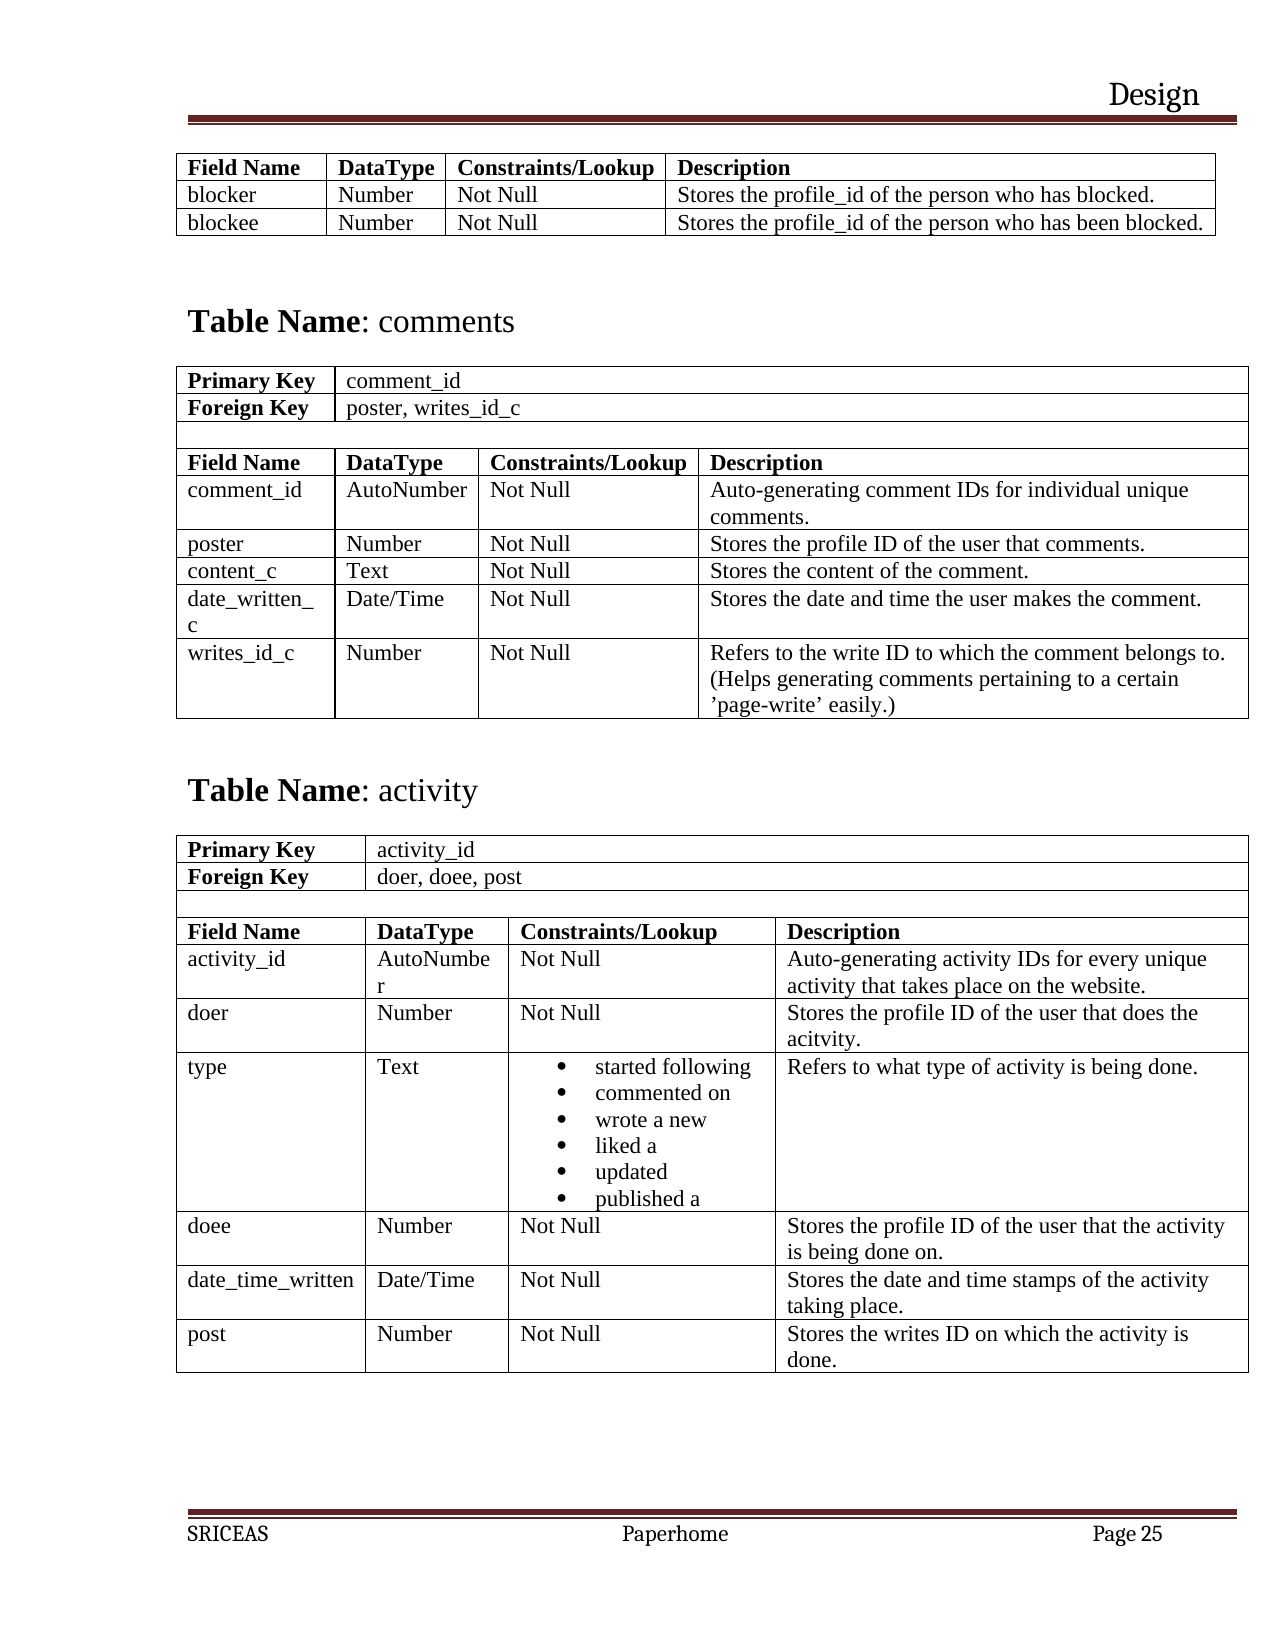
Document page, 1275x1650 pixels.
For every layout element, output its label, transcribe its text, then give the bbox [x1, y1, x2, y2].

table_cell type [177, 1053, 365, 1211]
table_cell Not Null [509, 1320, 775, 1372]
text Table Name: activity [187, 770, 1237, 808]
table_cell Not Null [479, 530, 698, 557]
table_cell started following commented on wrote a new liked a updated published a [509, 1053, 775, 1211]
table_cell Field Name [177, 449, 334, 475]
table_header comment_id [336, 367, 1248, 393]
table_cell date_written_c [177, 585, 334, 638]
table_cell Constraints/Lookup [446, 154, 665, 180]
table_cell Not Null [446, 181, 665, 208]
table_cell Stores the content of the comment. [699, 558, 1248, 584]
table_cell [177, 422, 1248, 448]
table_cell blockee [177, 209, 326, 235]
text Table Name: comments [187, 301, 1237, 339]
table_cell Description [666, 154, 1215, 180]
table_cell Not Null [446, 209, 665, 235]
table_cell Stores the profile ID of the user that comments. [699, 530, 1248, 557]
table_cell Constraints/Lookup [479, 449, 698, 475]
table_cell Not Null [509, 945, 775, 998]
table_cell Not Null [479, 639, 698, 718]
table_cell Number [327, 209, 445, 235]
table_cell Not Null [509, 1266, 775, 1318]
table_cell poster, writes_id_c [336, 394, 1248, 421]
table_cell Field Name [177, 154, 326, 180]
table_cell Field Name [177, 918, 365, 944]
table_cell Not Null [479, 476, 698, 529]
table_cell Date/Time [336, 585, 478, 638]
table_cell DataType [336, 449, 478, 475]
table_cell Number [366, 999, 508, 1052]
table_cell comment_id [177, 476, 334, 529]
table_cell Number [336, 530, 478, 557]
table_cell Stores the profile_id of the person who has been blocked. [666, 209, 1215, 235]
table_cell Text [366, 1053, 508, 1211]
table_cell AutoNumber [366, 945, 508, 998]
table_cell doer, doee, post [366, 863, 1248, 889]
table_cell Date/Time [366, 1266, 508, 1318]
table_cell doer [177, 999, 365, 1052]
table_cell doee [177, 1212, 365, 1265]
table_cell Foreign Key [177, 394, 334, 421]
table_cell Auto-generating activity IDs for every unique activity that takes place on the website. [776, 945, 1248, 998]
table_cell Stores the date and time stamps of the activity taking place. [776, 1266, 1248, 1318]
table_cell Not Null [509, 1212, 775, 1265]
table_cell Description [699, 449, 1248, 475]
table_cell Number [366, 1212, 508, 1265]
table_cell writes_id_c [177, 639, 334, 718]
table_cell Number [336, 639, 478, 718]
table_cell Number [327, 181, 445, 208]
table_cell blocker [177, 181, 326, 208]
table_cell Constraints/Lookup [509, 918, 775, 944]
table_cell Stores the profile ID of the user that the activity is being done on. [776, 1212, 1248, 1265]
table_cell Stores the profile ID of the user that does the acitvity. [776, 999, 1248, 1052]
table_cell DataType [327, 154, 445, 180]
table_cell Description [776, 918, 1248, 944]
table_cell DataType [366, 918, 508, 944]
table_header Primary Key [177, 836, 365, 862]
table_cell Number [366, 1320, 508, 1372]
table_cell Refers to the write ID to which the comment belongs to. (Helps generating comments pertaining to a certain ’page-write’ easily.) [699, 639, 1248, 718]
table_cell Foreign Key [177, 863, 365, 889]
table_cell Not Null [509, 999, 775, 1052]
table_cell Stores the writes ID on which the activity is done. [776, 1320, 1248, 1372]
table_cell Not Null [479, 585, 698, 638]
table_cell Stores the profile_id of the person who has blocked. [666, 181, 1215, 208]
table_header Primary Key [177, 367, 334, 393]
table_cell poster [177, 530, 334, 557]
table_cell [177, 891, 1248, 917]
table_cell content_c [177, 558, 334, 584]
table_cell activity_id [177, 945, 365, 998]
table_header activity_id [366, 836, 1248, 862]
table_cell Auto-generating comment IDs for individual unique comments. [699, 476, 1248, 529]
table_cell Not Null [479, 558, 698, 584]
table_cell Stores the date and time the user makes the comment. [699, 585, 1248, 638]
table_cell Text [336, 558, 478, 584]
table_cell Refers to what type of activity is being done. [776, 1053, 1248, 1211]
table_cell post [177, 1320, 365, 1372]
table_cell date_time_written [177, 1266, 365, 1318]
table_cell AutoNumber [336, 476, 478, 529]
